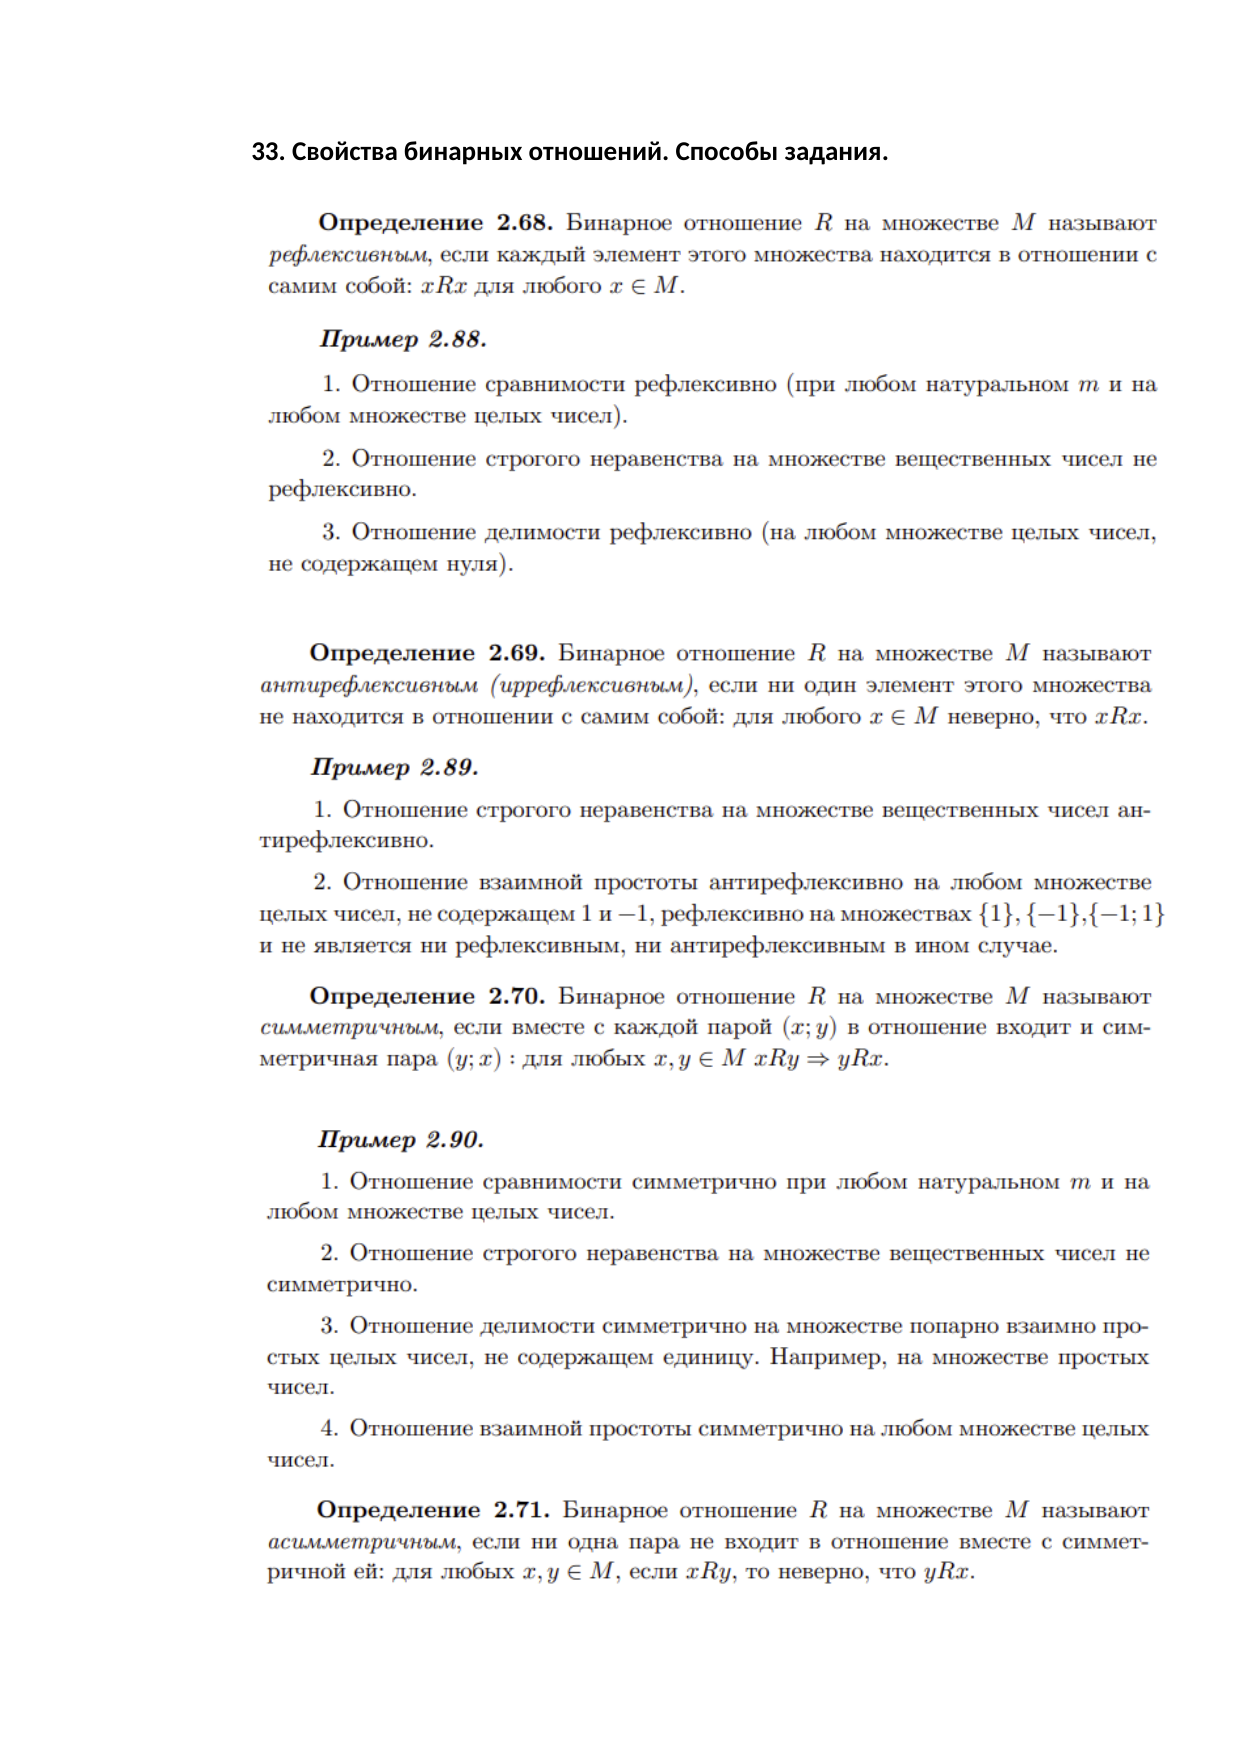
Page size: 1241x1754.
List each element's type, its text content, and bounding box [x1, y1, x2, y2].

picture [251, 200, 1179, 601]
picture [251, 1120, 1174, 1598]
text 33. Свойства бинарных отношений. Способы задания. [177, 134, 1127, 168]
picture [251, 629, 1175, 1092]
